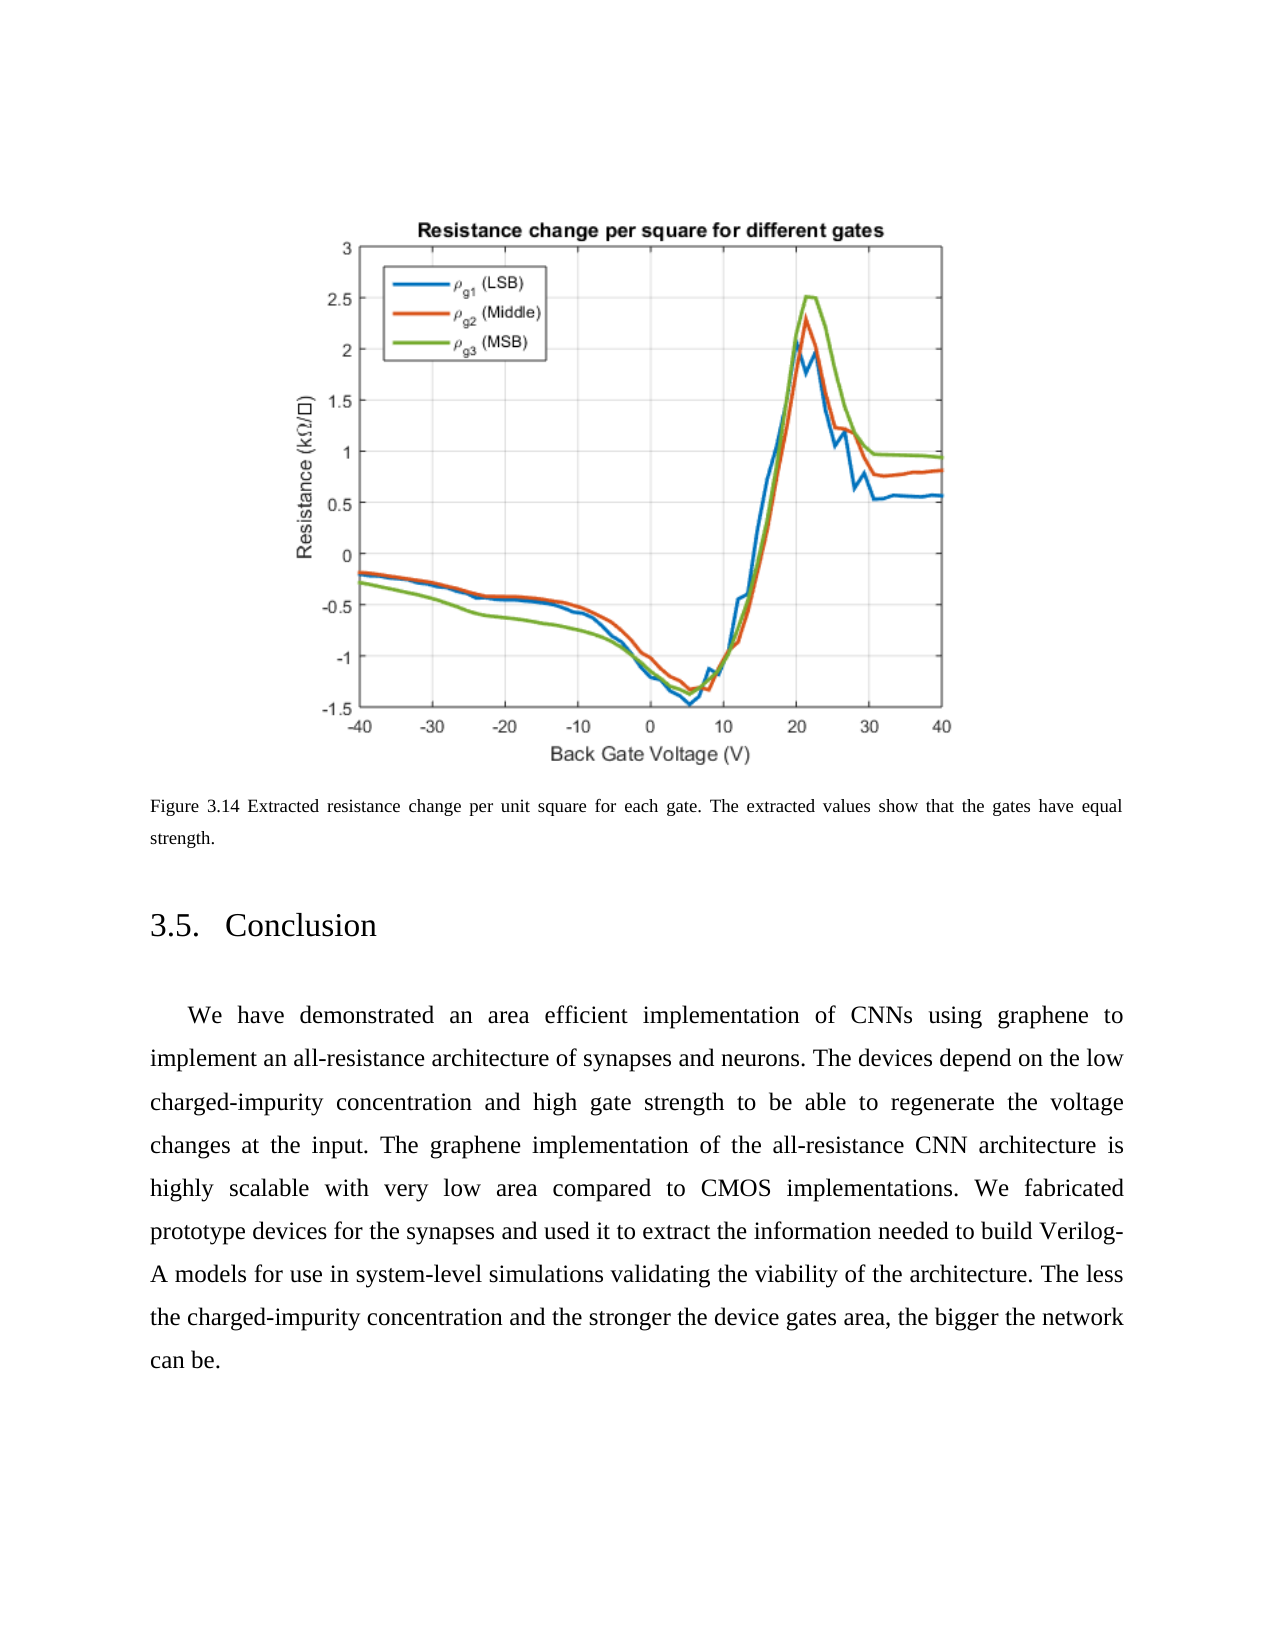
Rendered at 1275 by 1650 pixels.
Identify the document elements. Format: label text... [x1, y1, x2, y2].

subtitle Conclusion [150, 905, 1125, 944]
picture [262, 205, 1013, 769]
text We have demonstrated an area efficient implementation of CNNs using graphene to implement an all-resistance architecture of synapses and neurons. The devices depend on the low charged-impurity concentration and high gate strength to be able to regenerate the voltage changes at the input. The graphene implementation of the all-resistance CNN architecture is highly scalable with very low area compared to CMOS implementations. We fabricated prototype devices for the synapses and used it to extract the information needed to build Verilog-A models for use in system-level simulations validating the viability of the architecture. The less the charged-impurity concentration and the stronger the device gates area, the bigger the network can be. [150, 1000, 1125, 1374]
text Figure ‎3.7 Extracted resistance change per unit square for each gate. The extracted values show that the gates have equal strength. [150, 795, 1125, 849]
